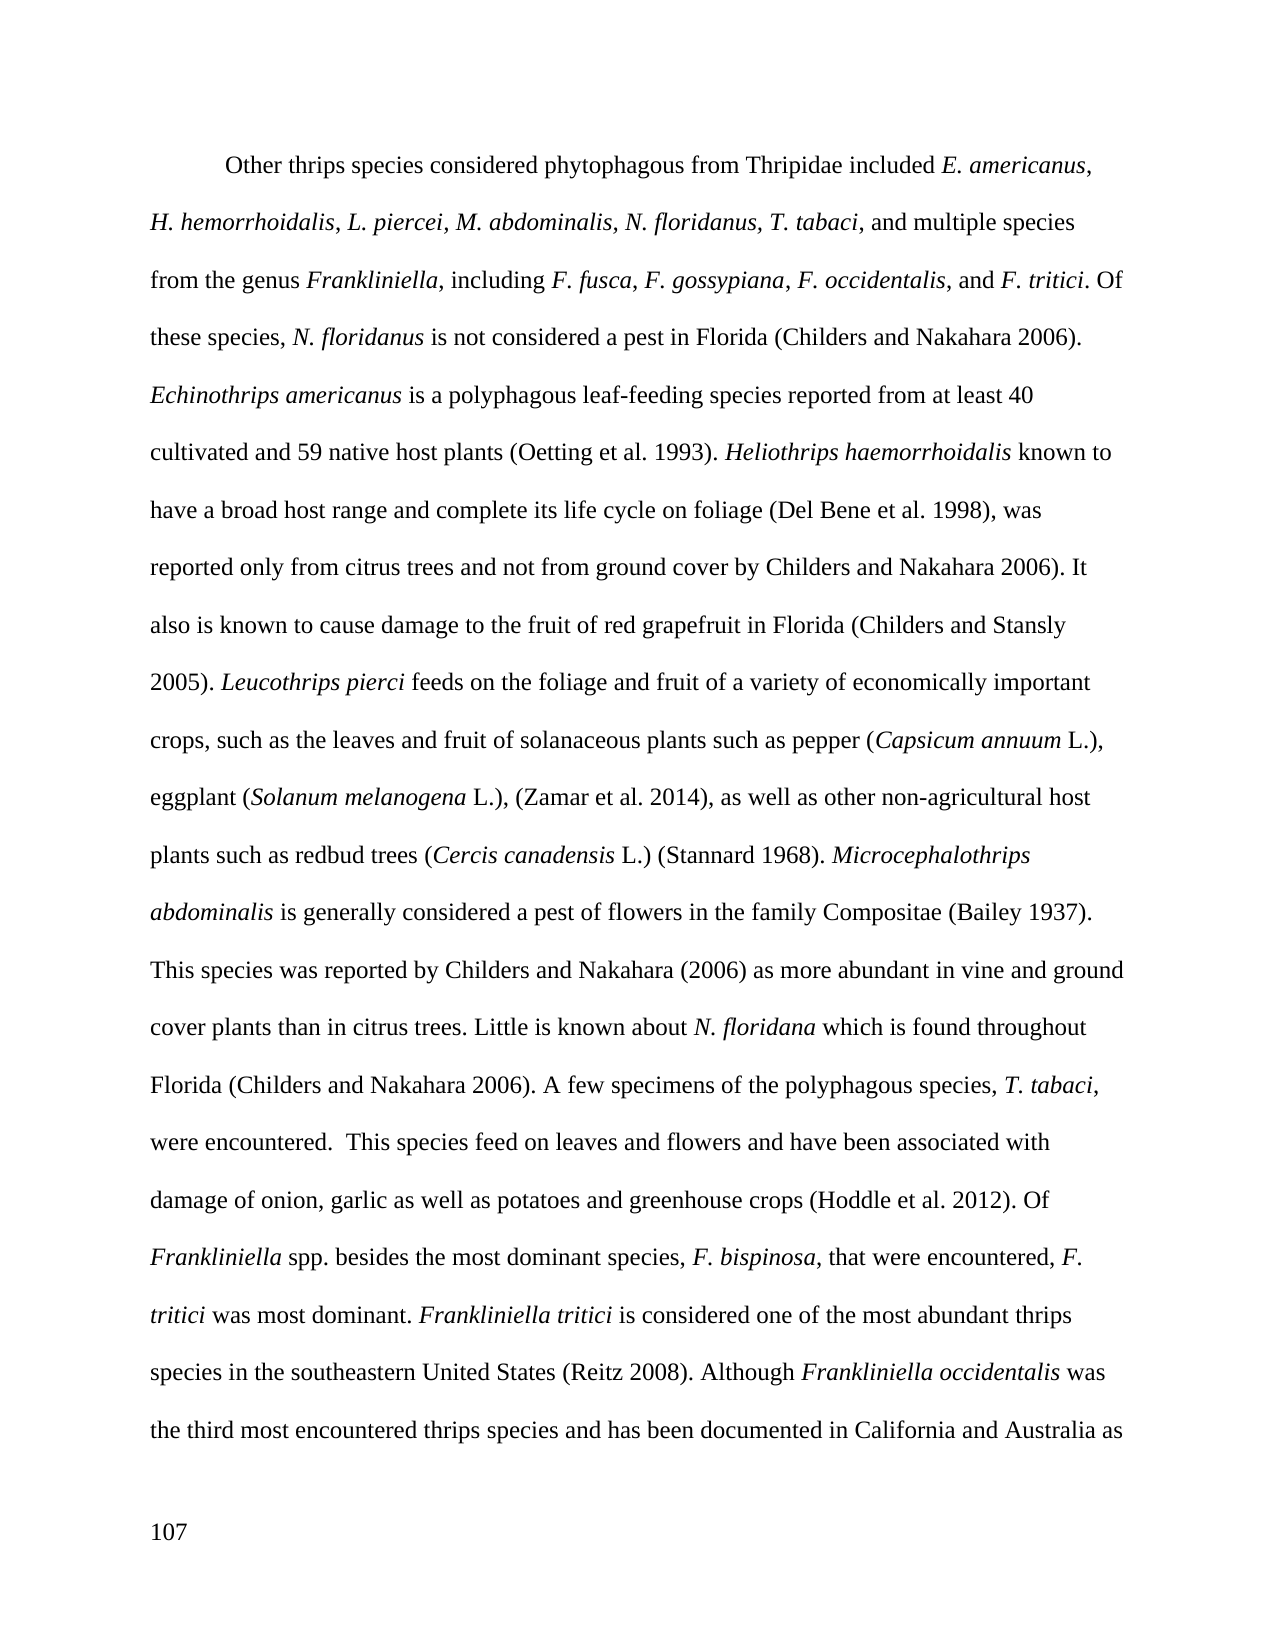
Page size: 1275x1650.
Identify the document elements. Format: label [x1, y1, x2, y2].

text [150, 150, 1125, 1444]
